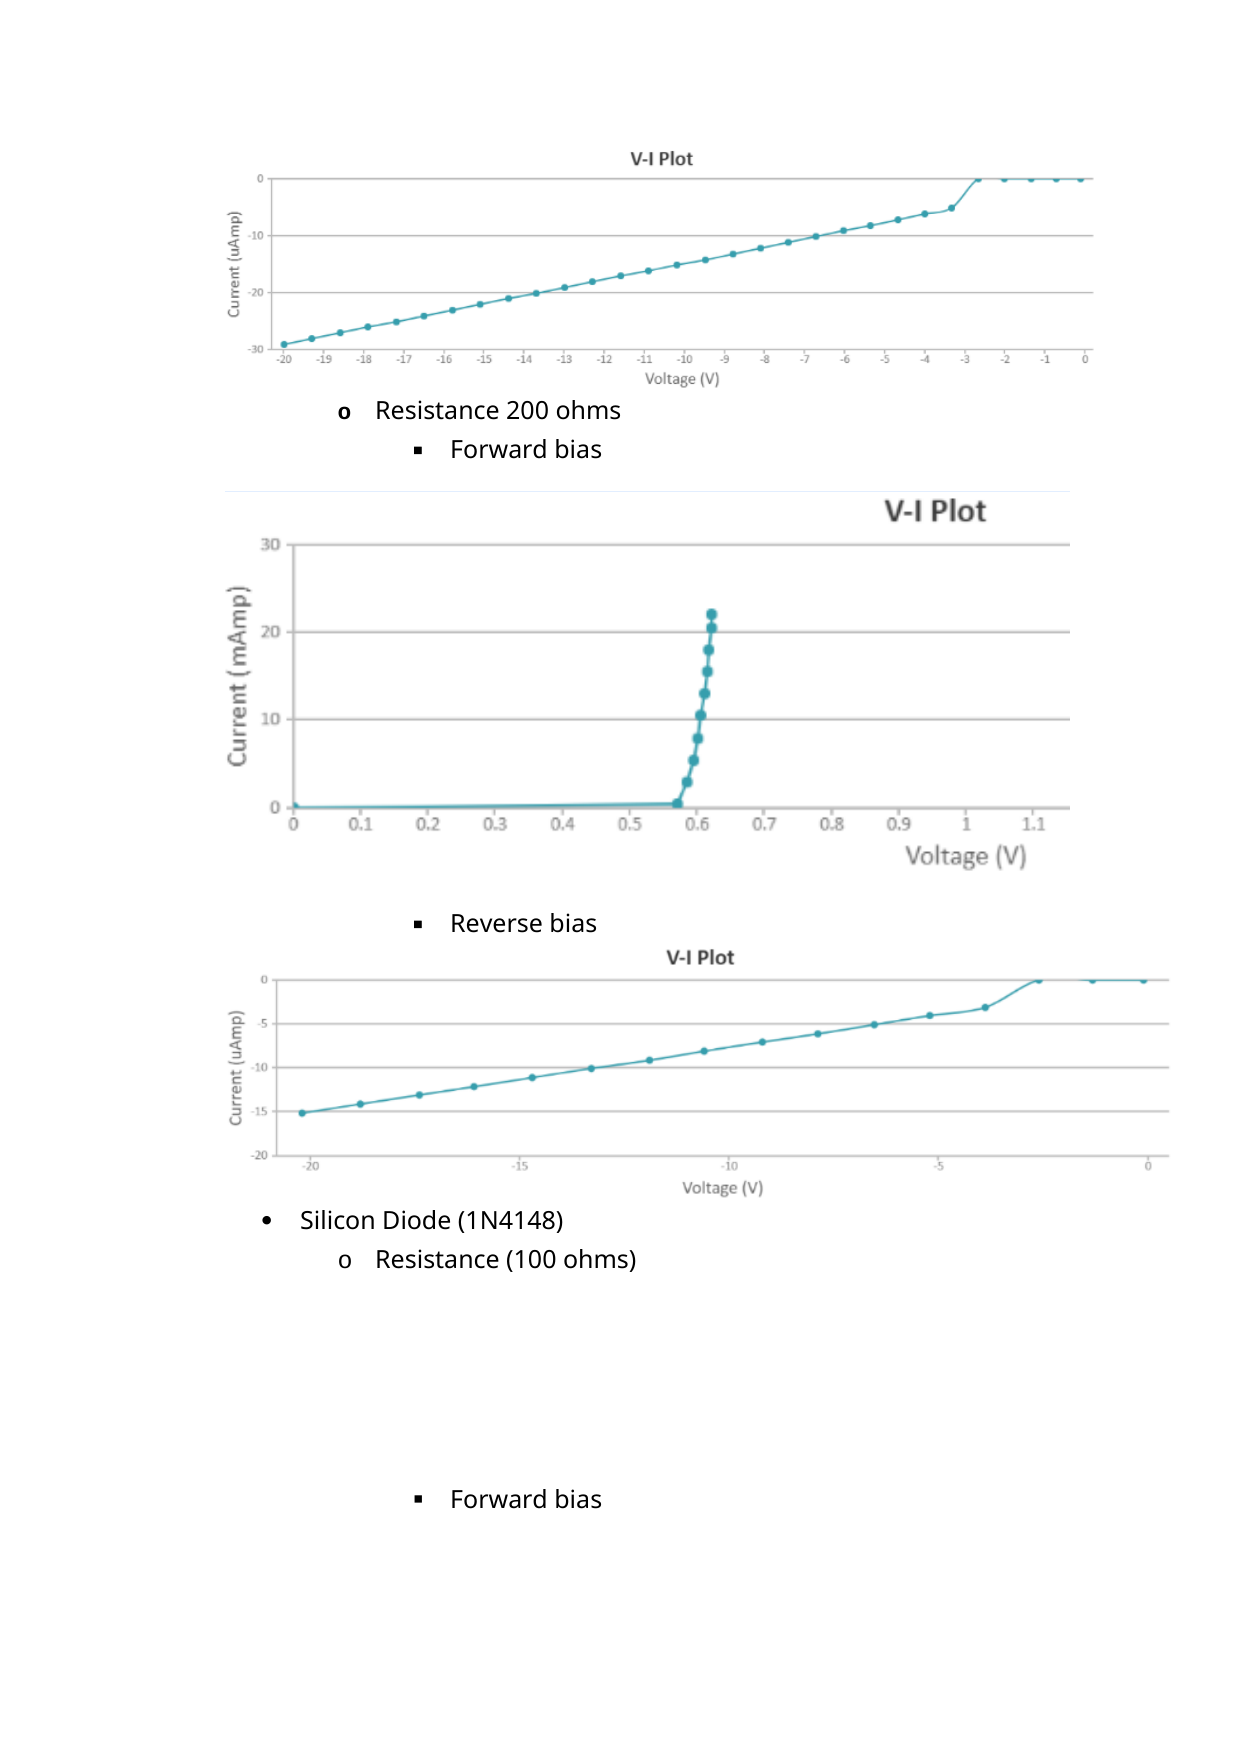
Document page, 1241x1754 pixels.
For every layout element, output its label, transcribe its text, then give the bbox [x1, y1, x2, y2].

list Silicon Diode (1N4148) [262, 1202, 1090, 1236]
picture [225, 945, 1175, 1199]
picture [225, 491, 1070, 881]
list Resistance 200 ohms [337, 393, 1090, 427]
list Forward bias [412, 1482, 1090, 1516]
list Forward bias [412, 432, 1090, 466]
picture [225, 150, 1096, 389]
list Reverse bias [412, 906, 1090, 940]
list Resistance (100 ohms) [337, 1242, 1090, 1276]
